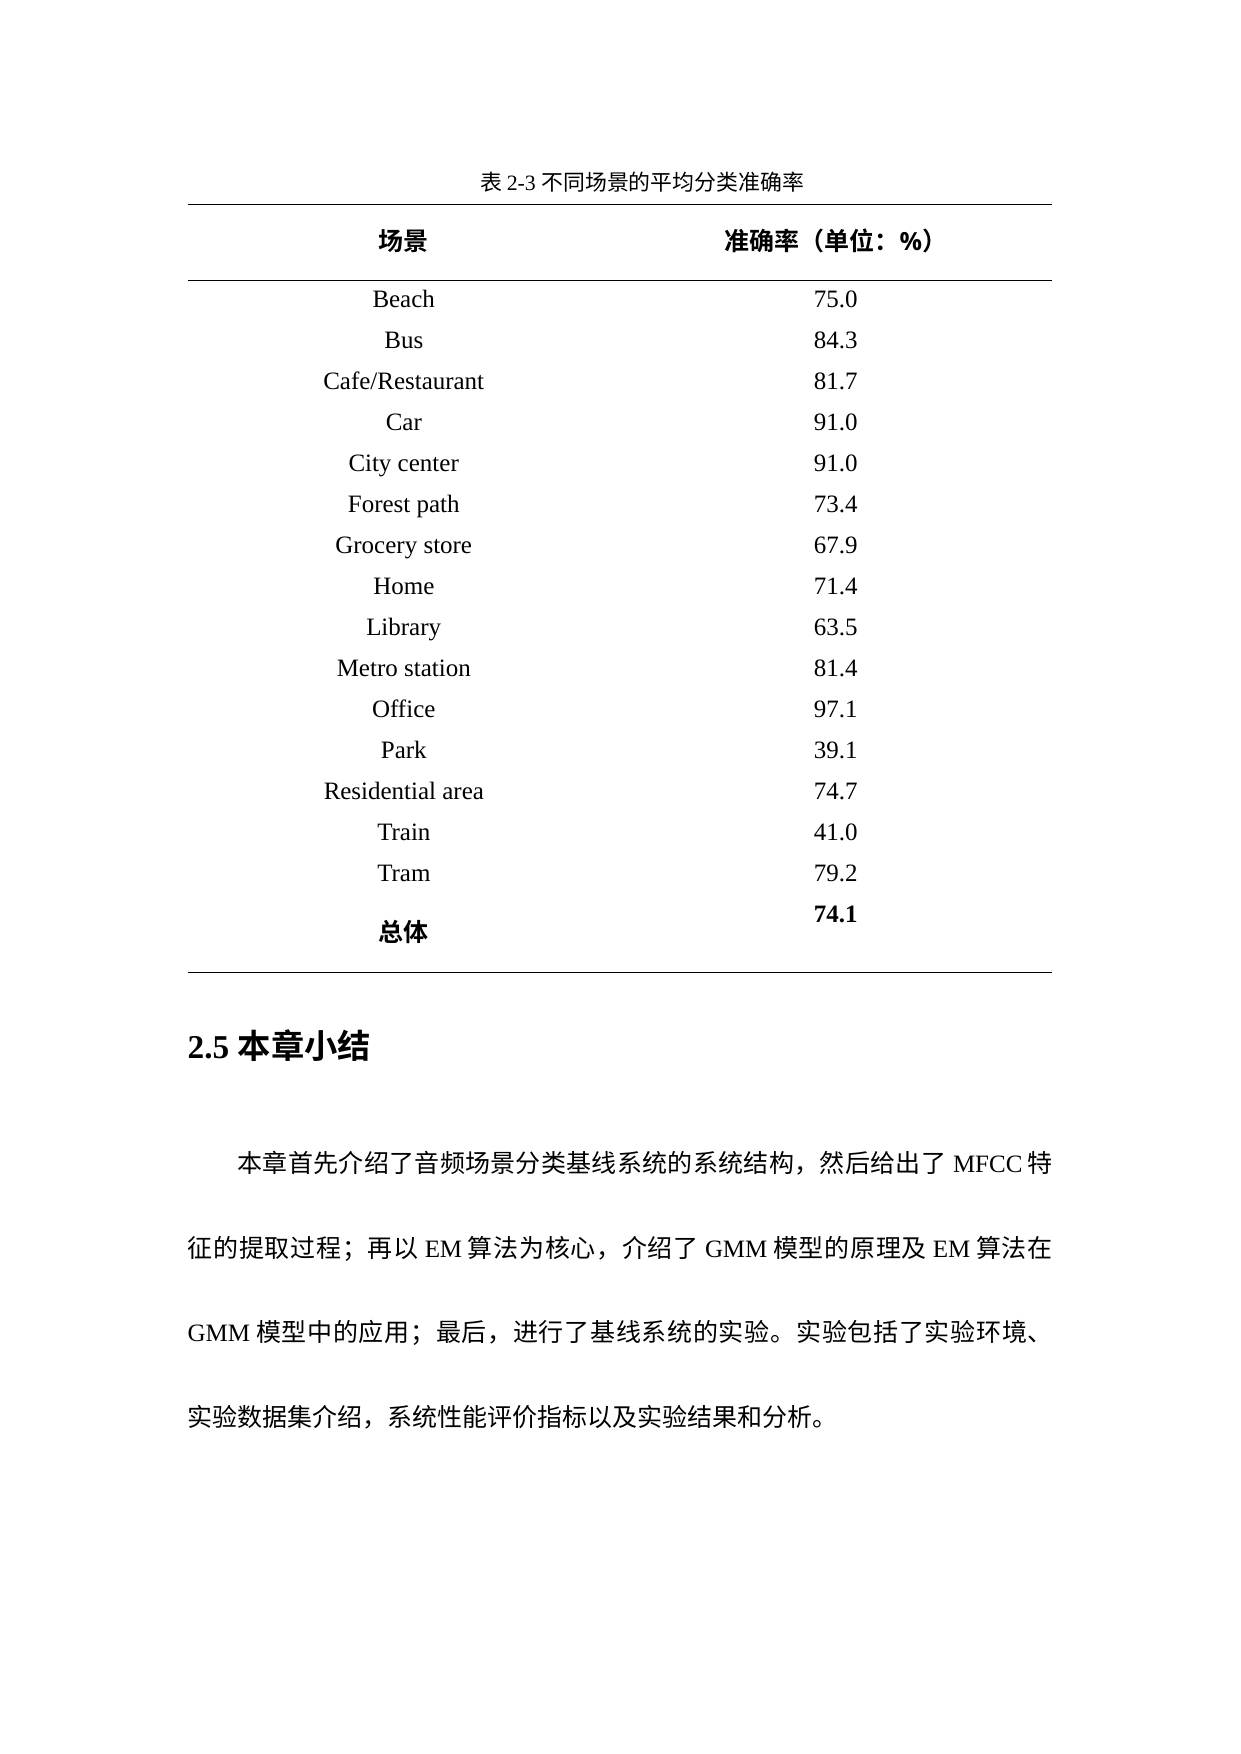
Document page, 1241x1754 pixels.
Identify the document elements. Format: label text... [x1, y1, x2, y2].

table_cell 81.7 [620, 363, 1052, 404]
table_cell 71.4 [620, 569, 1052, 609]
table_cell 79.2 [620, 856, 1052, 897]
table_cell 74.7 [620, 774, 1052, 815]
subtitle 表2-3 不同场景的平均分类准确率 [187, 164, 1053, 198]
table_cell Park [188, 733, 619, 774]
table_cell Cafe/Restaurant [188, 363, 619, 404]
table_cell 63.5 [620, 610, 1052, 651]
table_header 准确率（单位：%） [620, 205, 1052, 280]
table_cell 41.0 [620, 815, 1052, 856]
table_cell Grocery store [188, 528, 619, 568]
table_cell Metro station [188, 651, 619, 692]
table_cell Residential area [188, 774, 619, 815]
table_cell Office [188, 692, 619, 733]
table_cell 97.1 [620, 692, 1052, 733]
table_header 场景 [188, 205, 619, 280]
table_cell Bus [188, 322, 619, 363]
table_cell 84.3 [620, 322, 1052, 363]
table_cell Train [188, 815, 619, 856]
table_cell Home [188, 569, 619, 609]
subtitle 2.5 本章小结 [187, 1010, 1053, 1078]
table_cell Car [188, 404, 619, 445]
table_cell 81.4 [620, 651, 1052, 692]
table_cell City center [188, 445, 619, 486]
table_cell 67.9 [620, 528, 1052, 568]
table_cell Library [188, 610, 619, 651]
table_cell Tram [188, 856, 619, 897]
table_cell 39.1 [620, 733, 1052, 774]
table_cell 总体 [188, 897, 619, 972]
table_cell Forest path [188, 486, 619, 527]
text 本章首先介绍了音频场景分类基线系统的系统结构，然后给出了MFCC特征的提取过程；再以EM算法为核心，介绍了GMM模型的原理及EM算法在GMM模型中的应用；最后，进行了基线系统的实验。实验包括了实验环境、实验数据集介绍，系统性能评价指标以及实验结果和分析。 [187, 1127, 1053, 1450]
table_cell 73.4 [620, 486, 1052, 527]
table_cell 91.0 [620, 445, 1052, 486]
table_cell Beach [188, 281, 619, 322]
table_cell 74.1 [620, 897, 1052, 972]
table_cell 91.0 [620, 404, 1052, 445]
table_cell 75.0 [620, 281, 1052, 322]
